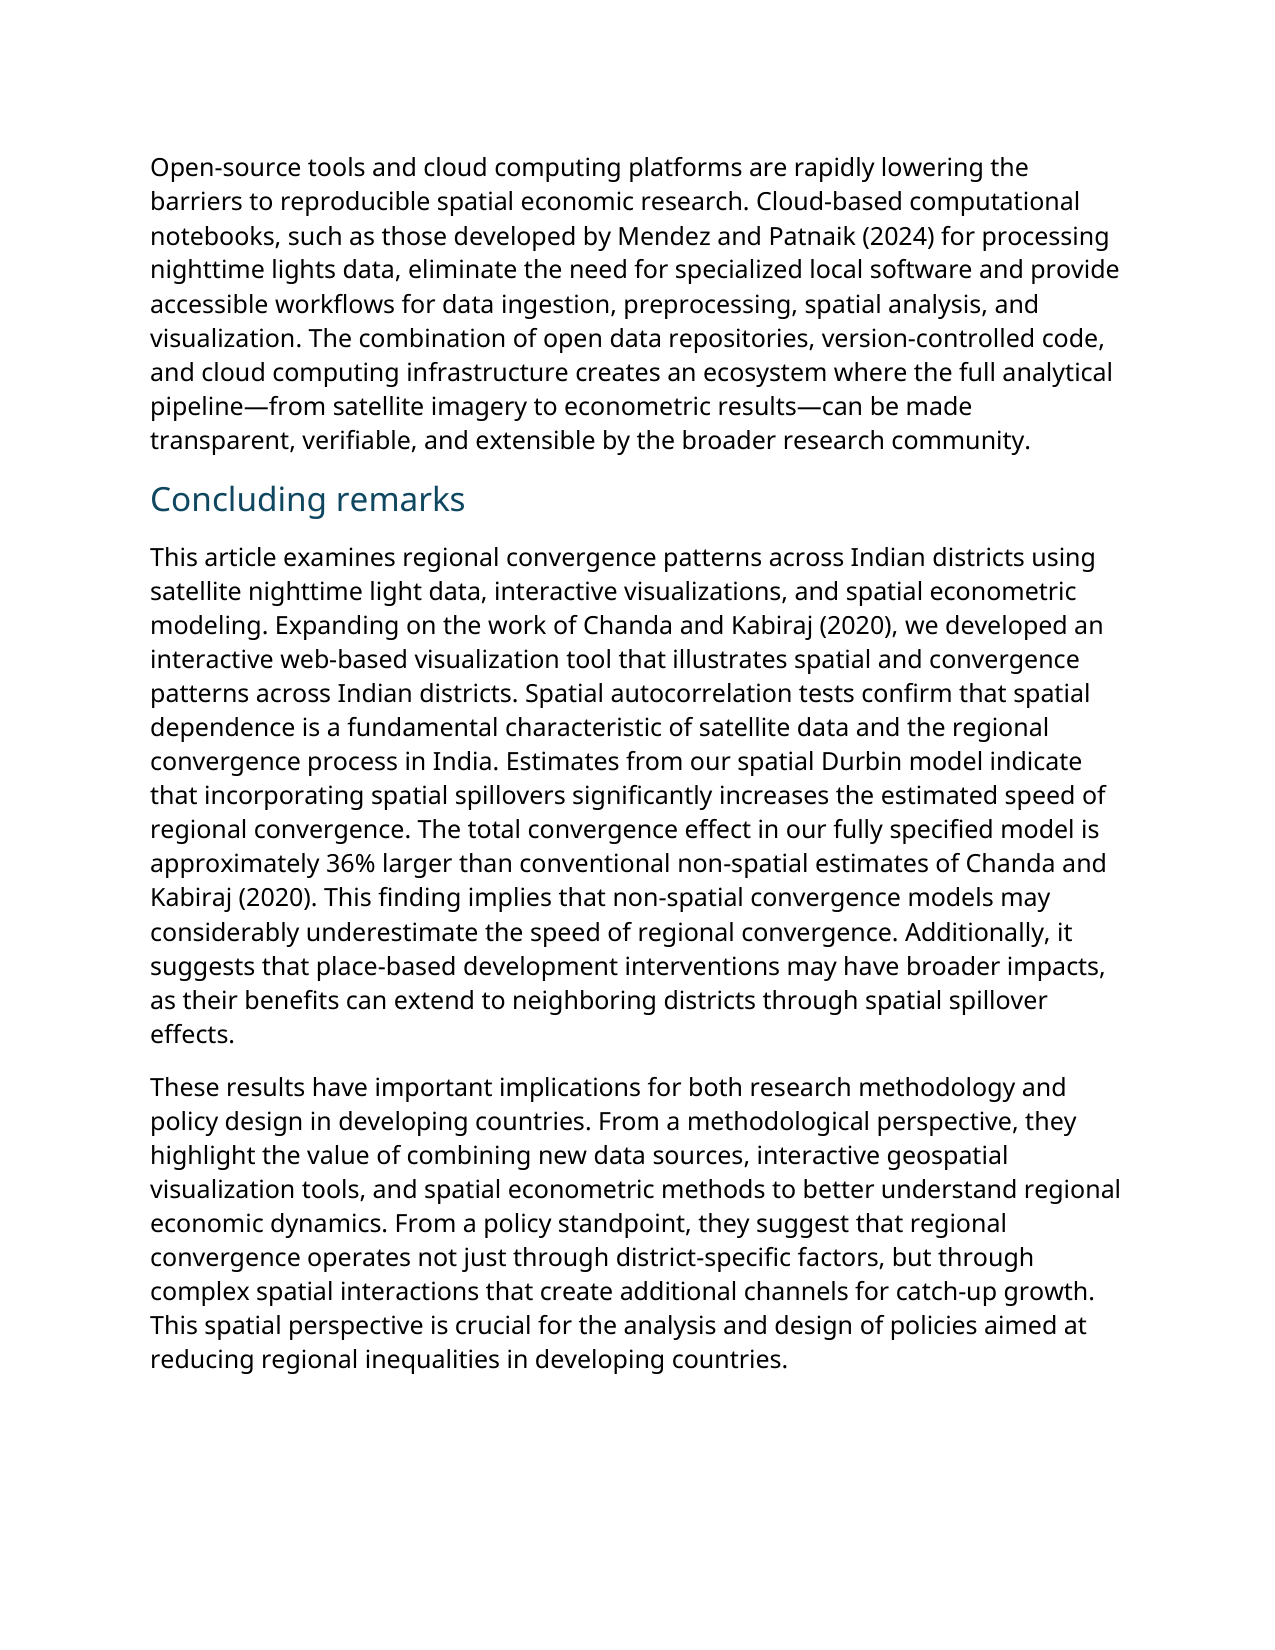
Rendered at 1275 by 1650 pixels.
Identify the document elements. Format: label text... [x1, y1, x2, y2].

text This article examines regional convergence patterns across Indian districts using satellite nighttime light data, interactive visualizations, and spatial econometric modeling. Expanding on the work of Chanda and Kabiraj (2020), we developed an interactive web-based visualization tool that illustrates spatial and convergence patterns across Indian districts. Spatial autocorrelation tests confirm that spatial dependence is a fundamental characteristic of satellite data and the regional convergence process in India. Estimates from our spatial Durbin model indicate that incorporating spatial spillovers significantly increases the estimated speed of regional convergence. The total convergence effect in our fully specified model is approximately 36% larger than conventional non-spatial estimates of Chanda and Kabiraj (2020). This finding implies that non-spatial convergence models may considerably underestimate the speed of regional convergence. Additionally, it suggests that place-based development interventions may have broader impacts, as their benefits can extend to neighboring districts through spatial spillover effects. [150, 539, 1125, 1050]
text These results have important implications for both research methodology and policy design in developing countries. From a methodological perspective, they highlight the value of combining new data sources, interactive geospatial visualization tools, and spatial econometric methods to better understand regional economic dynamics. From a policy standpoint, they suggest that regional convergence operates not just through district-specific factors, but through complex spatial interactions that create additional channels for catch-up growth. This spatial perspective is crucial for the analysis and design of policies aimed at reducing regional inequalities in developing countries. [150, 1069, 1125, 1376]
subtitle Concluding remarks [150, 475, 1125, 521]
text Open-source tools and cloud computing platforms are rapidly lowering the barriers to reproducible spatial economic research. Cloud-based computational notebooks, such as those developed by Mendez and Patnaik (2024) for processing nighttime lights data, eliminate the need for specialized local software and provide accessible workflows for data ingestion, preprocessing, spatial analysis, and visualization. The combination of open data repositories, version-controlled code, and cloud computing infrastructure creates an ecosystem where the full analytical pipeline—from satellite imagery to econometric results—can be made transparent, verifiable, and extensible by the broader research community. [150, 150, 1125, 457]
